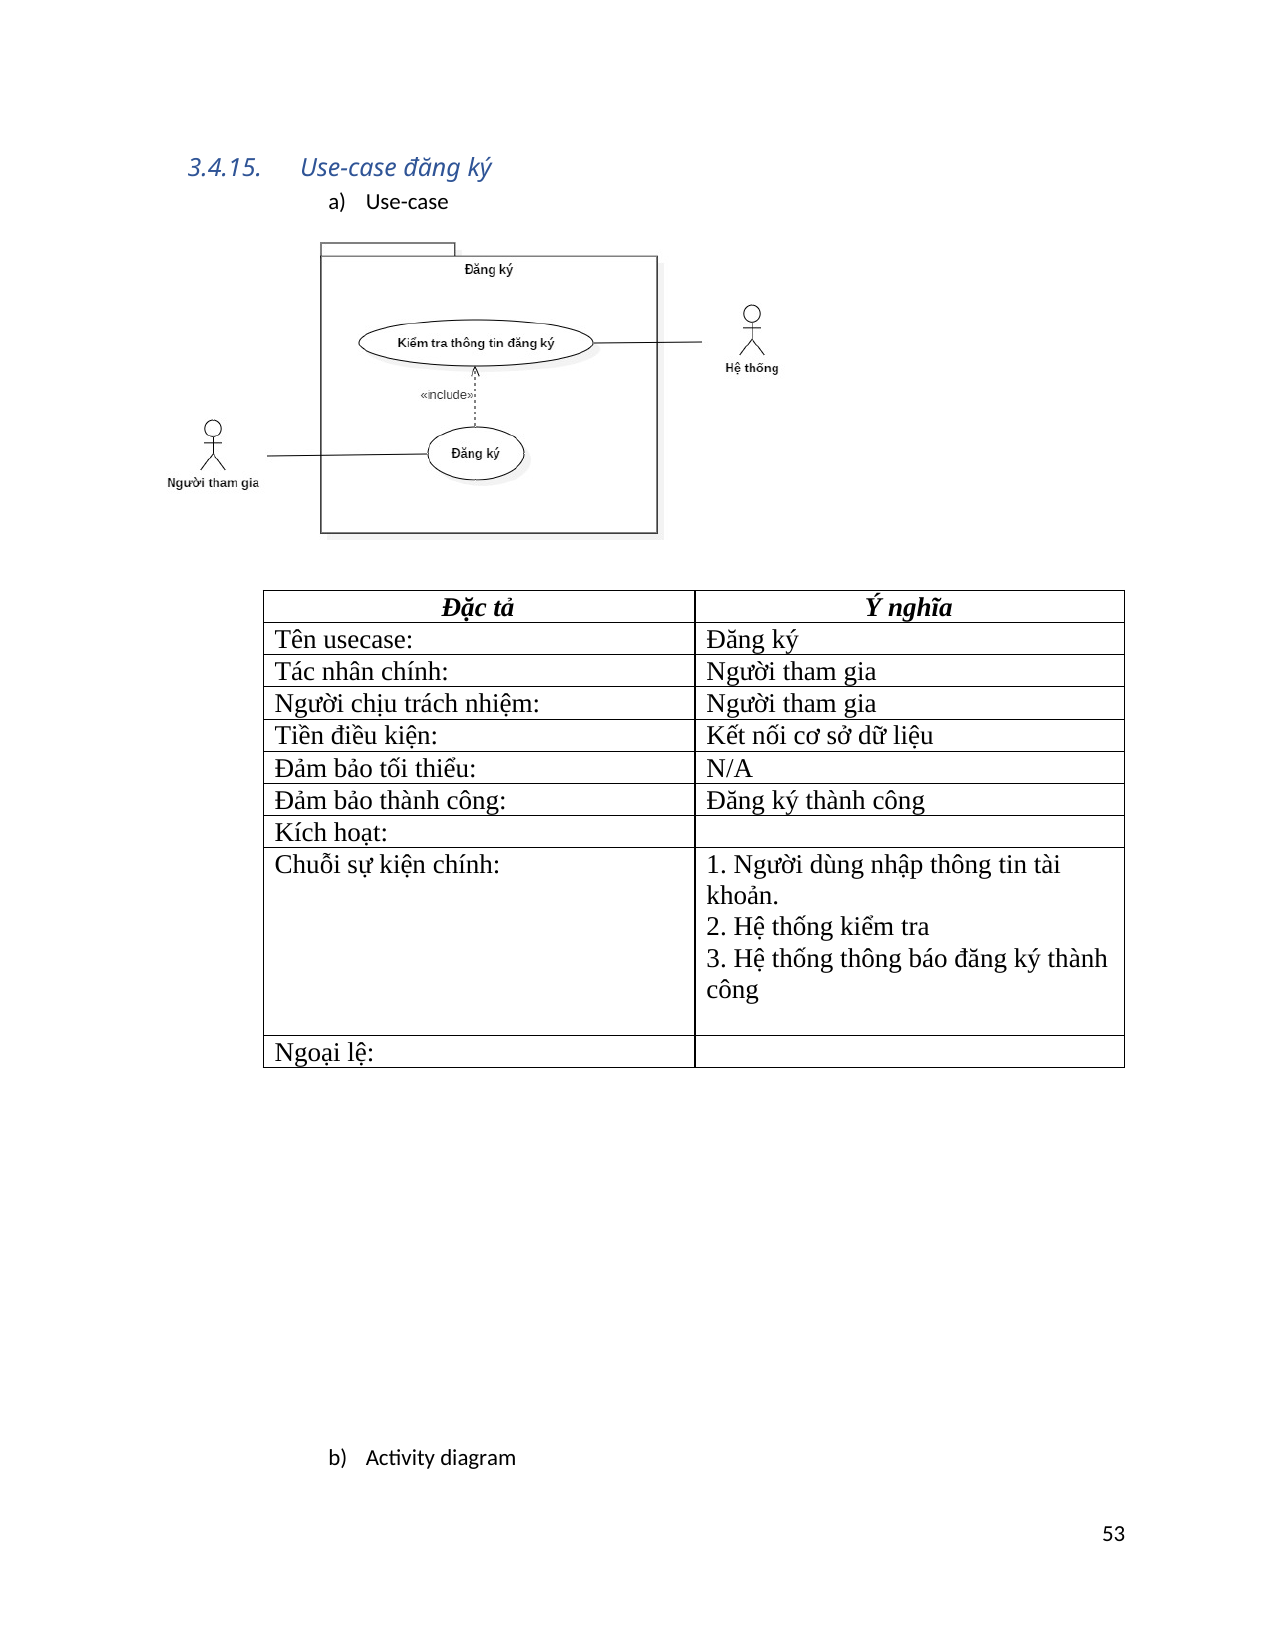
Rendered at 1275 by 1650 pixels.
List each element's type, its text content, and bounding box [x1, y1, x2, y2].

table_cell Kết nối cơ sở dữ liệu [696, 720, 1124, 751]
list Use-case [328, 187, 1125, 215]
table_cell Tên usecase: [264, 623, 694, 654]
table_cell Người tham gia [696, 655, 1124, 686]
table_cell Ngoại lệ: [264, 1036, 694, 1067]
table_cell N/A [696, 752, 1124, 783]
table_cell Người chịu trách nhiệm: [264, 687, 694, 718]
table_header Ý nghĩa [696, 591, 1124, 622]
table_cell Tác nhân chính: [264, 655, 694, 686]
subtitle Use-case đăng ký [187, 150, 1125, 184]
table_cell [696, 816, 1124, 847]
table_cell Người tham gia [696, 687, 1124, 718]
list Activity diagram [328, 1443, 1125, 1471]
table_cell Đảm bảo thành công: [264, 784, 694, 815]
table_cell 1. Người dùng nhập thông tin tài khoản. 2. Hệ thống kiểm tra 3. Hệ thống thông báo đăng ký thành công [696, 848, 1124, 1035]
table_header Đặc tả [264, 591, 694, 622]
table_cell Kích hoạt: [264, 816, 694, 847]
table_cell Đăng ký thành công [696, 784, 1124, 815]
table_cell Đăng ký [696, 623, 1124, 654]
table_cell [696, 1036, 1124, 1067]
table_cell Tiền điều kiện: [264, 720, 694, 751]
table_cell Đảm bảo tối thiểu: [264, 752, 694, 783]
picture [150, 233, 839, 571]
table_cell Chuỗi sự kiện chính: [264, 848, 694, 1035]
